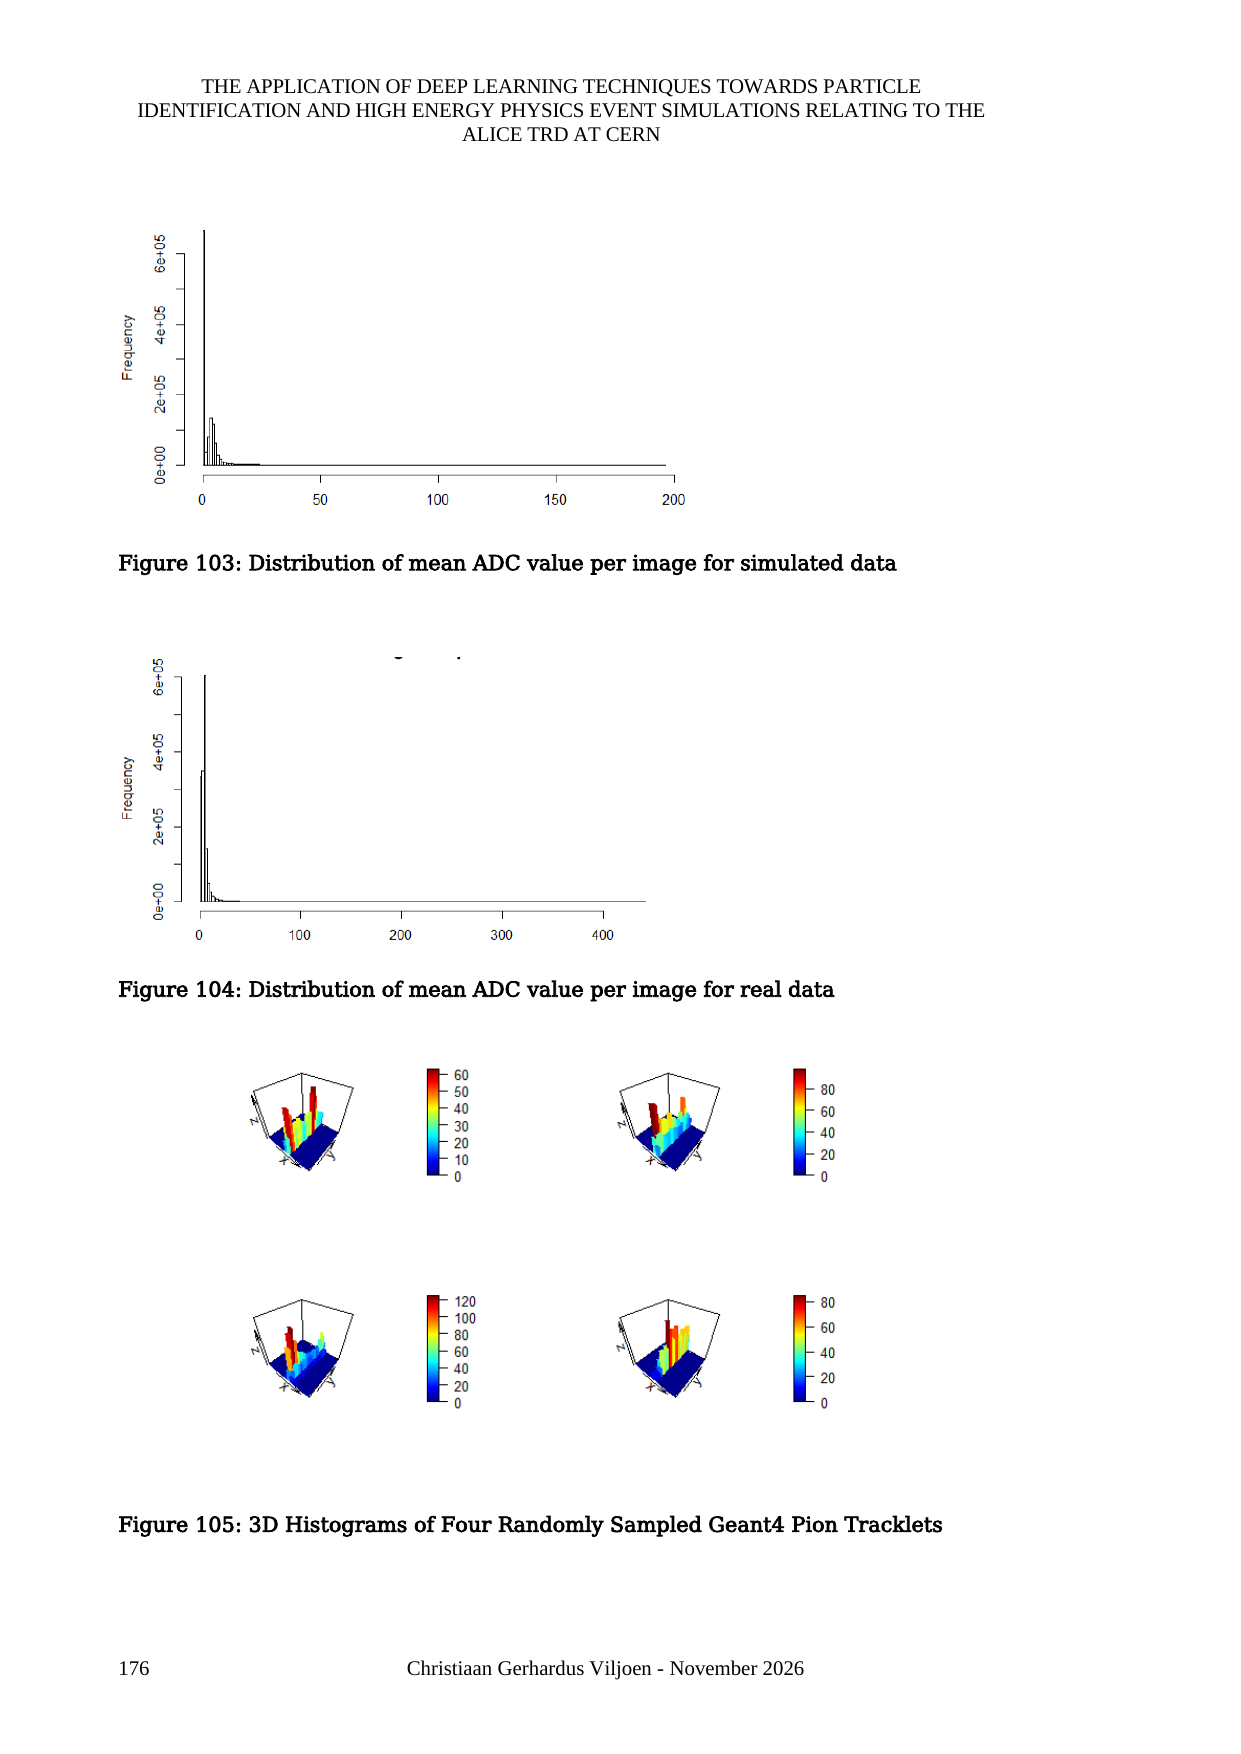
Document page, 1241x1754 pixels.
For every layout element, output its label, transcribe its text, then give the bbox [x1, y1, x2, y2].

picture [118, 220, 697, 525]
text Figure : Distribution of mean ADC value per image for simulated data [118, 549, 1004, 574]
picture [118, 657, 655, 951]
text Figure : Distribution of mean ADC value per image for real data [118, 976, 1004, 1001]
picture [118, 1034, 851, 1487]
text Figure : 3D Histograms of Four Randomly Sampled Geant4 Pion Tracklets [118, 1511, 1004, 1536]
